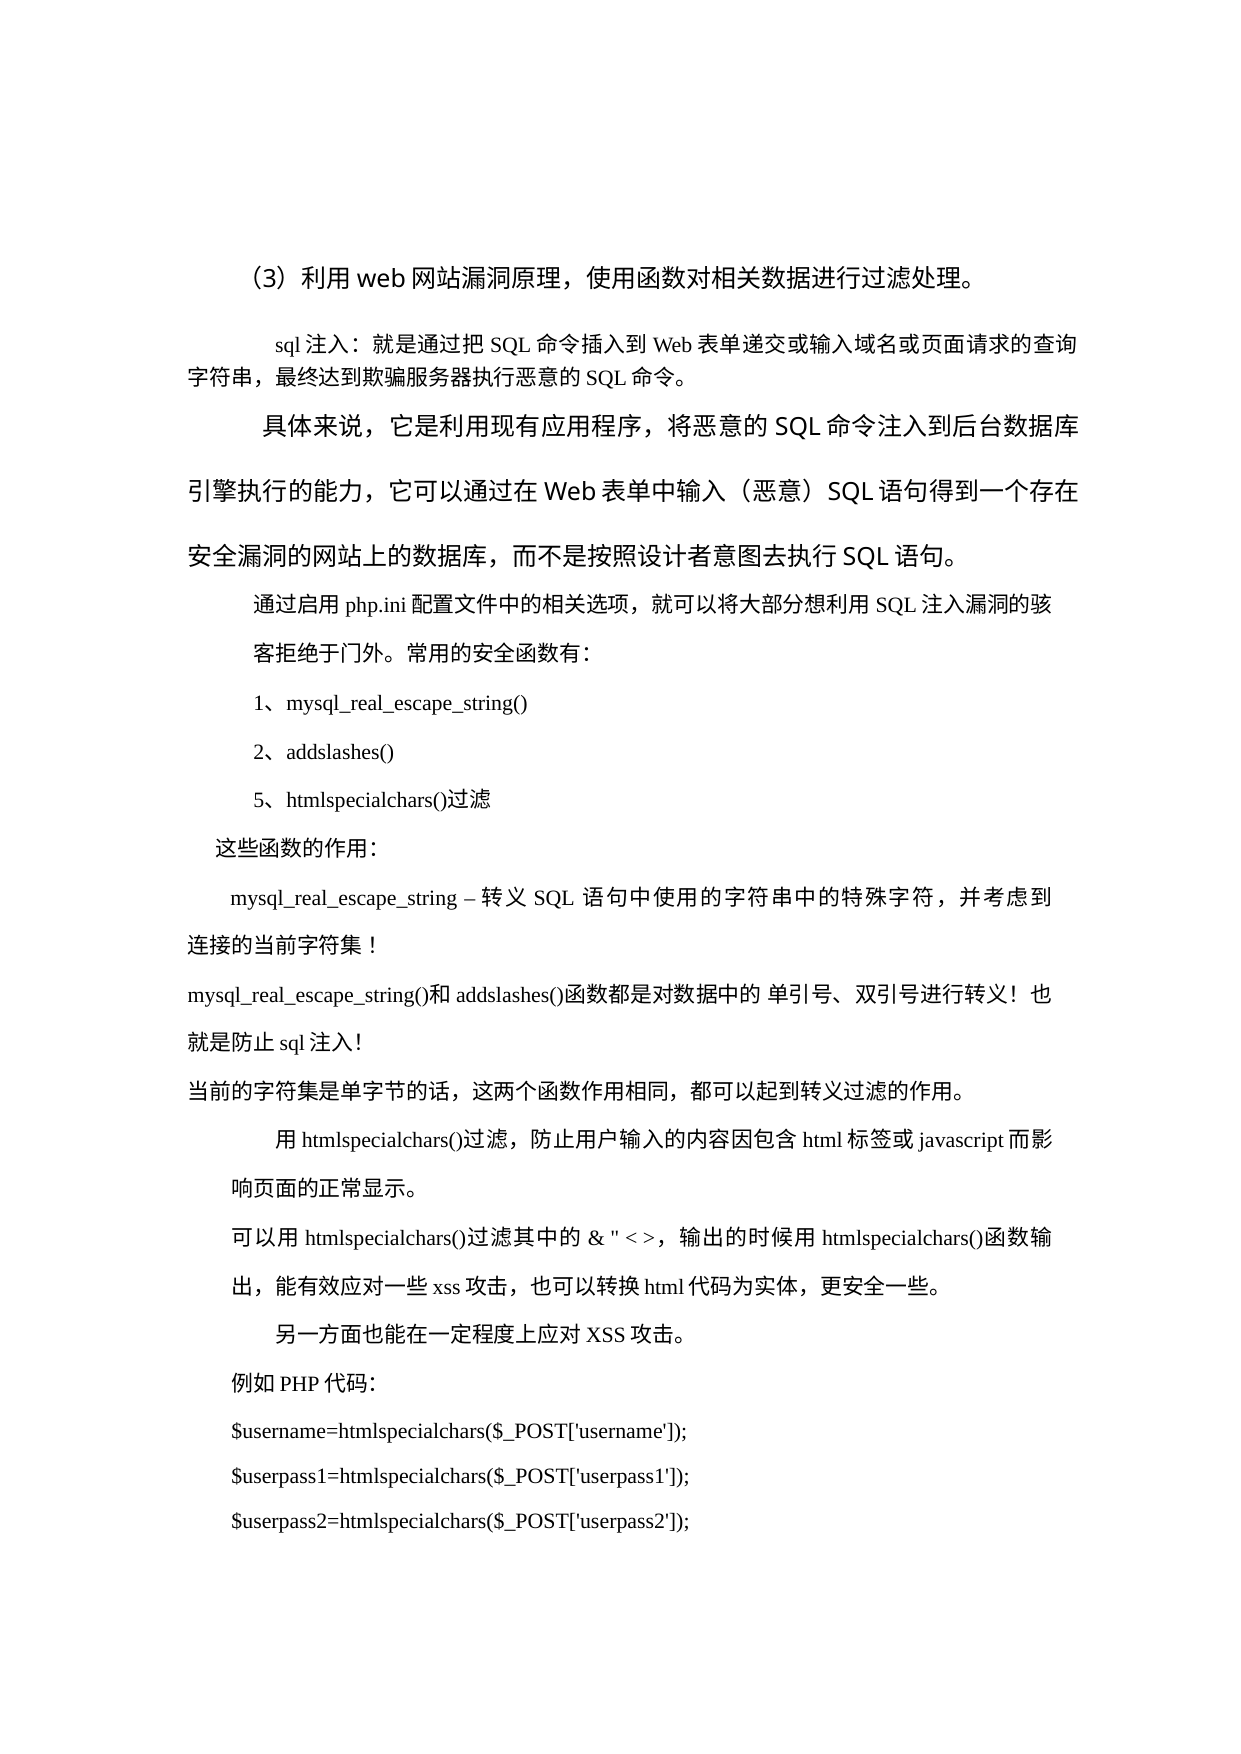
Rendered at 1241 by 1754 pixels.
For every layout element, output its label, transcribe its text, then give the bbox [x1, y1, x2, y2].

list 利用web网站漏洞原理，使用函数对相关数据进行过滤处理。 [237, 244, 1053, 309]
list htmlspecialchars()过滤 这些函数的作用： mysql_real_escape_string – 转义 SQL 语句中使用的字符串中的特殊字符，并考虑到 连接的当前字符集 ！ [187, 782, 1053, 960]
list 具体来说，它是利用现有应用程序，将恶意的SQL命令注入到后台数据库引擎执行的能力，它可以通过在Web表单中输入（恶意）SQL语句得到一个存在安全漏洞的网站上的数据库，而不是按照设计者意图去执行SQL语句。 [187, 392, 1079, 587]
list 通过启用php.ini配置文件中的相关选项，就可以将大部分想利用SQL注入漏洞的骇客拒绝于门外。常用的安全函数有： 1、mysql_real_escape_string() 2、addslashes() [253, 587, 1053, 766]
list sql注入：就是通过把SQL命令插入到Web表单递交或输入域名或页面请求的查询字符串，最终达到欺骗服务器执行恶意的SQL命令。 [187, 327, 1079, 392]
list 用htmlspecialchars()过滤，防止用户输入的内容因包含html标签或javascript而影响页面的正常显示。 可以用htmlspecialchars()过滤其中的 & " < >，输出的时候用htmlspecialchars()函数输出，能有效应对一些xss攻击，也可以转换html代码为实体，更安全一些。 [231, 1122, 1053, 1301]
list $userpass2=htmlspecialchars($_POST['userpass2']); [231, 1504, 1053, 1537]
list 另一方面也能在一定程度上应对XSS攻击。 例如PHP代码： $username=htmlspecialchars($_POST['username']); [231, 1317, 1053, 1447]
list mysql_real_escape_string()和addslashes()函数都是对数据中的 单引号、双引号进行转义！也就是防止sql注入！ 当前的字符集是单字节的话，这两个函数作用相同，都可以起到转义过滤的作用。 [187, 976, 1053, 1106]
list $userpass1=htmlspecialchars($_POST['userpass1']); [231, 1459, 1053, 1492]
